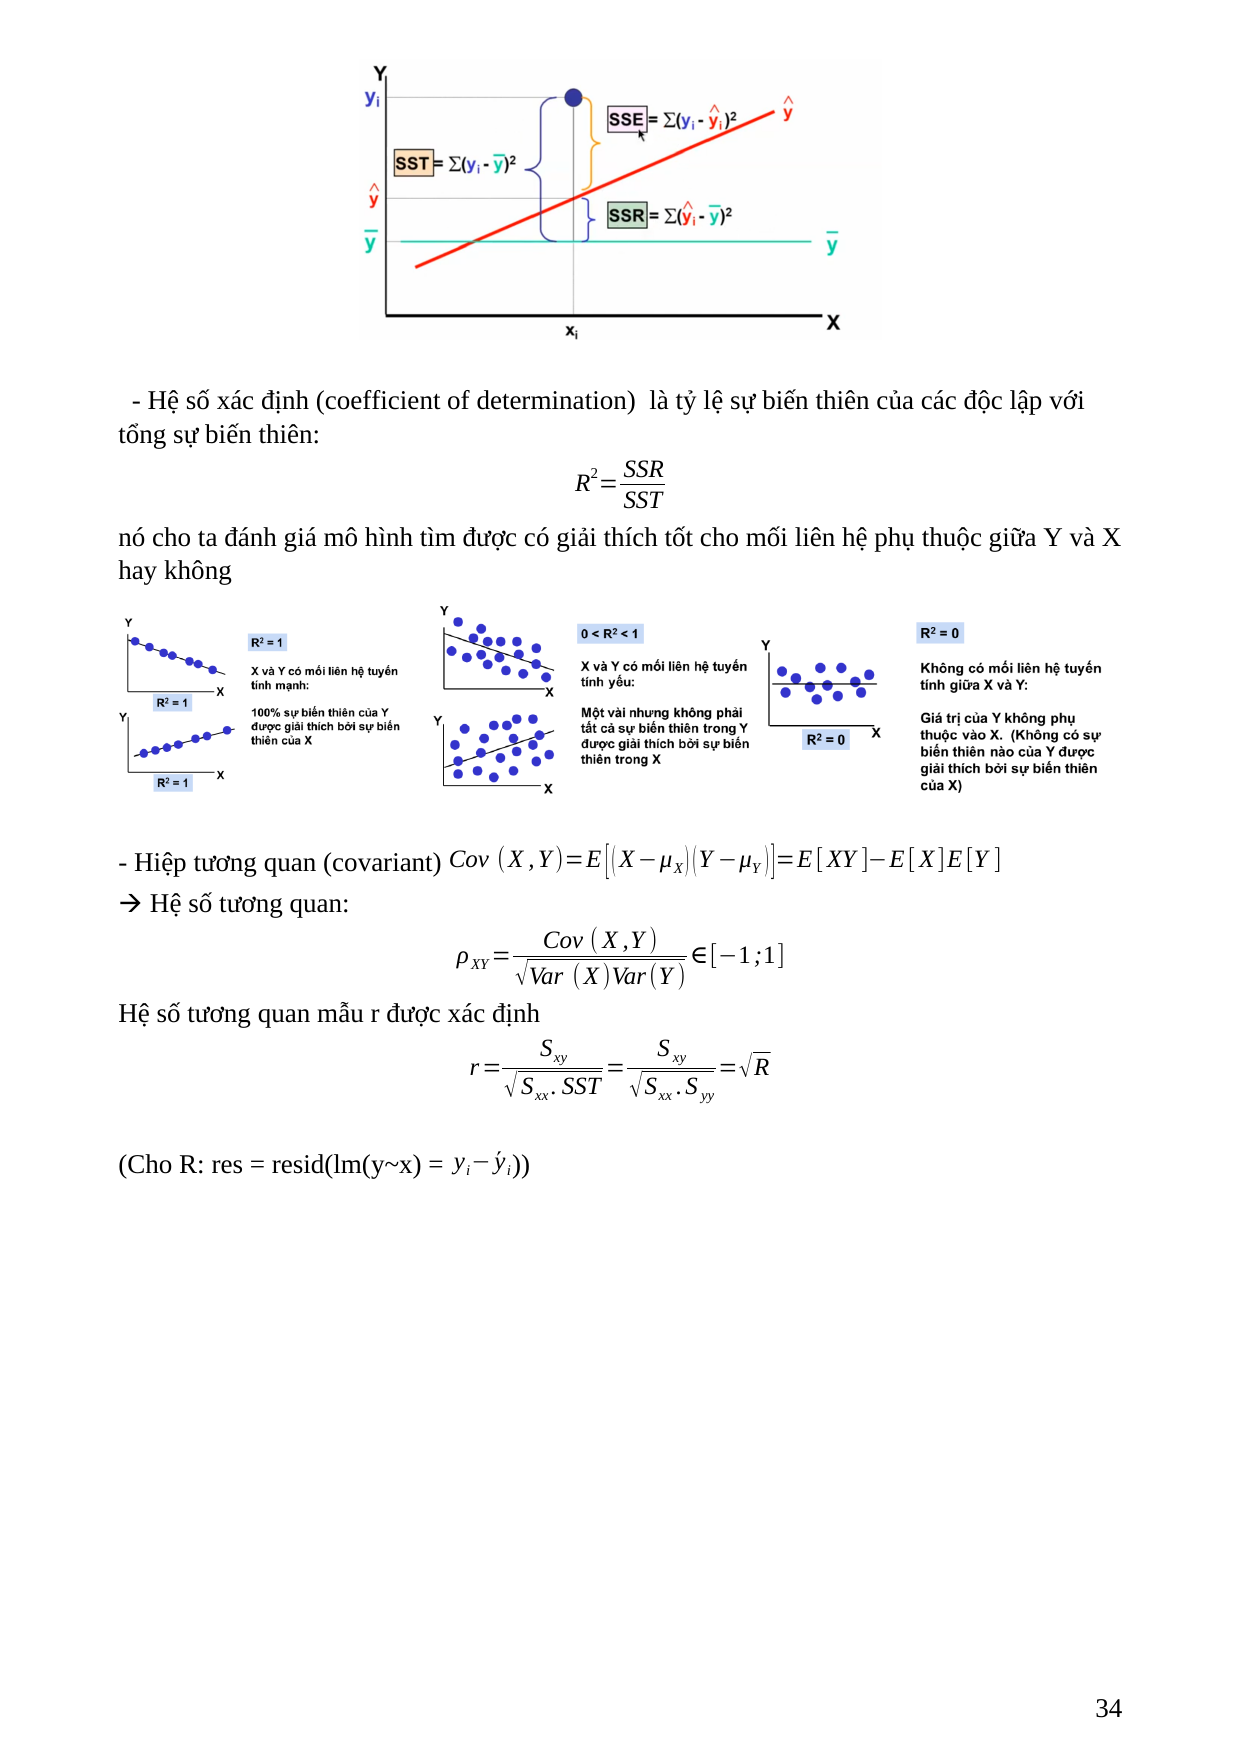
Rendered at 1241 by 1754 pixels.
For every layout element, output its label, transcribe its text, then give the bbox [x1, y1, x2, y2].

picture [358, 59, 882, 340]
picture [118, 611, 425, 798]
picture [431, 592, 1107, 798]
text (Cho R: res = resid(lm(y~x) = )) [118, 1148, 1122, 1179]
text nó cho ta đánh giá mô hình tìm được có giải thích tốt cho mối liên hệ phụ thuộc giữa Y và X hay không [118, 521, 1122, 586]
text Hệ số tương quan mẫu r được xác định [118, 997, 1122, 1028]
text - Hệ số xác định (coefficient of determination) là tỷ lệ sự biến thiên của các độc lập với tổng sự biến thiên: [118, 384, 1122, 449]
text - Hiệp tương quan (covariant) [118, 842, 1122, 880]
text Hệ số tương quan: [118, 887, 1122, 918]
